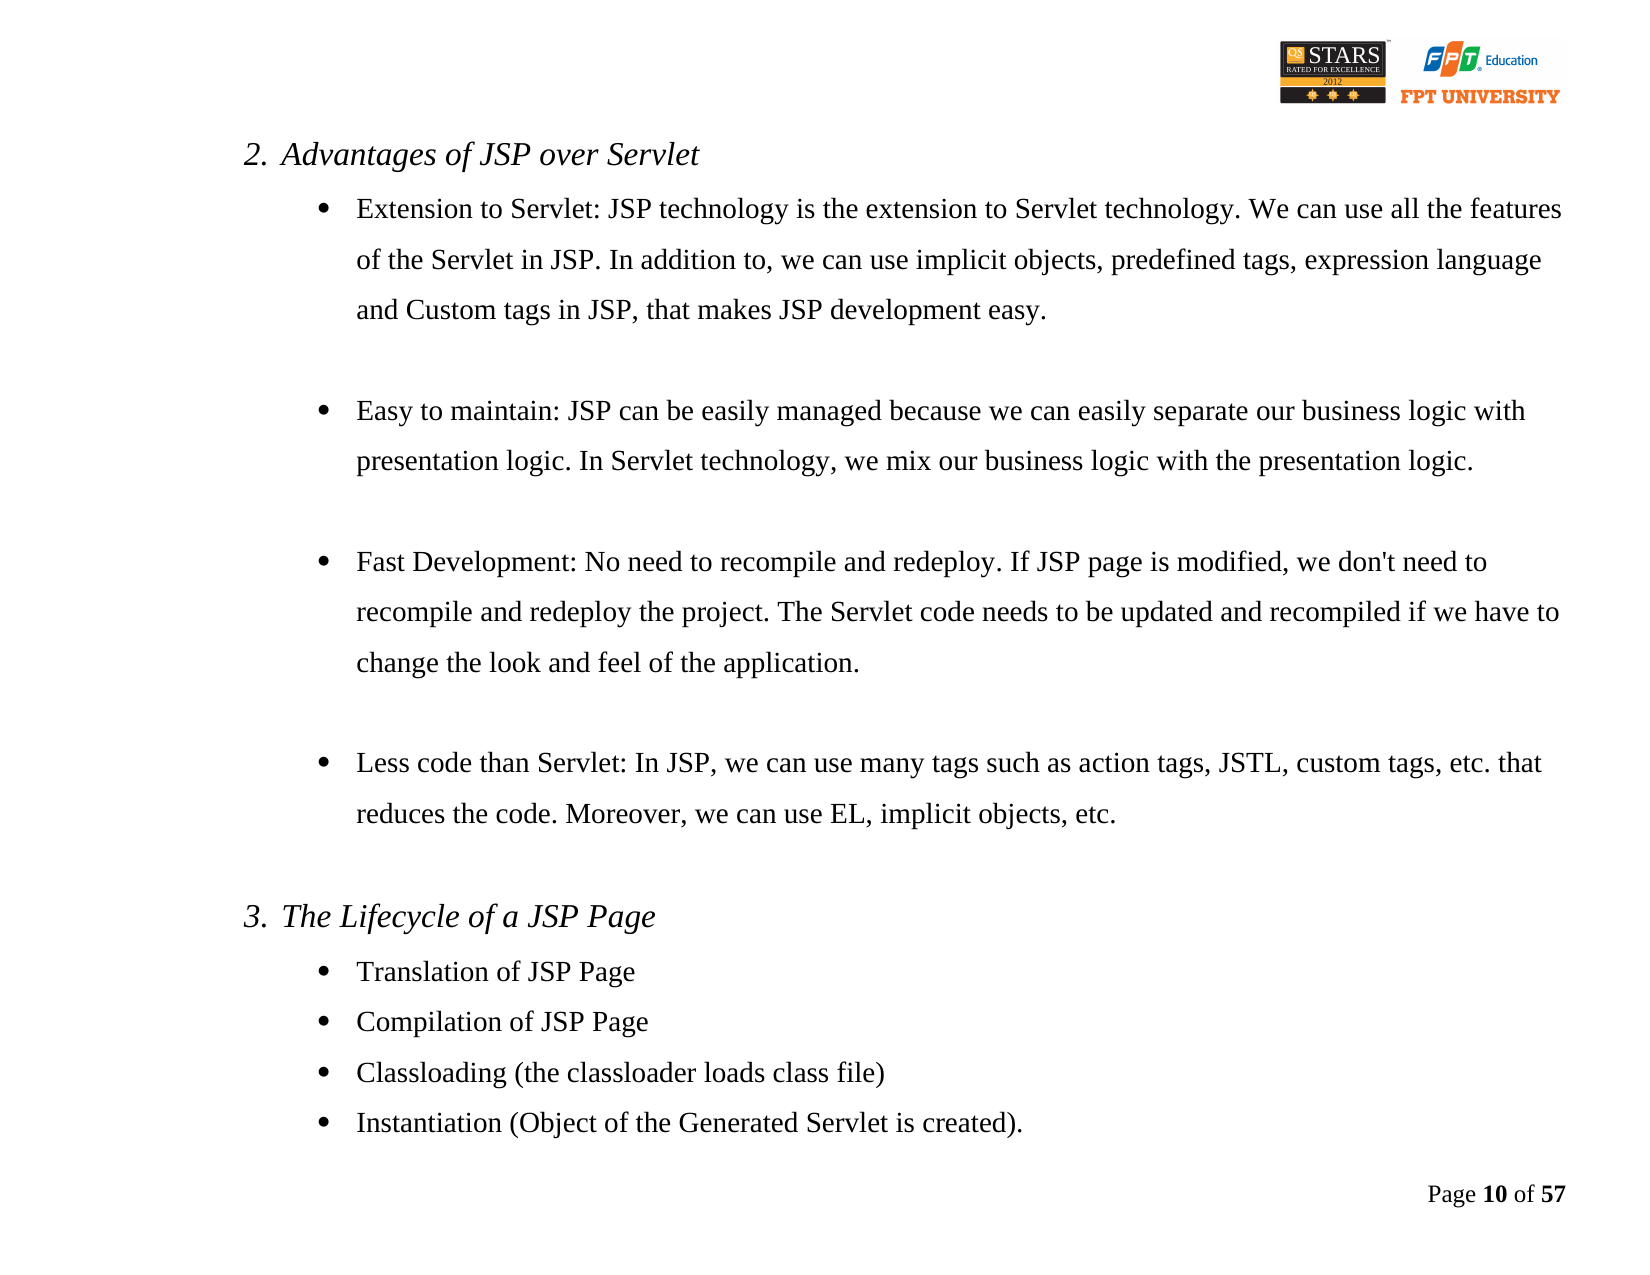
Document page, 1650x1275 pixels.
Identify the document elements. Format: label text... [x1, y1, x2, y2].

list Less code than Servlet: In JSP, we can use many tags such as action tags, JSTL, custom tags, etc. that reduces the code. Moreover, we can use EL, implicit objects, etc. [319, 745, 1566, 829]
list Easy to maintain: JSP can be easily managed because we can easily separate our business logic with presentation logic. In Servlet technology, we mix our business logic with the presentation logic. [319, 393, 1566, 477]
list Classloading (the classloader loads class file) [319, 1055, 1566, 1088]
list Fast Development: No need to recompile and redeploy. If JSP page is modified, we don't need to recompile and redeploy the project. The Servlet code needs to be updated and recompiled if we have to change the look and feel of the application. [319, 544, 1566, 678]
picture [1274, 37, 1566, 106]
list Advantages of JSP over Servlet [244, 134, 1566, 172]
list Instantiation (Object of the Generated Servlet is created). [319, 1105, 1566, 1139]
list The Lifecycle of a JSP Page [244, 896, 1566, 935]
list Compilation of JSP Page [319, 1004, 1566, 1038]
list Translation of JSP Page [319, 954, 1566, 987]
list Extension to Servlet: JSP technology is the extension to Servlet technology. We can use all the features of the Servlet in JSP. In addition to, we can use implicit objects, predefined tags, expression language and Custom tags in JSP, that makes JSP development easy. [319, 192, 1566, 326]
